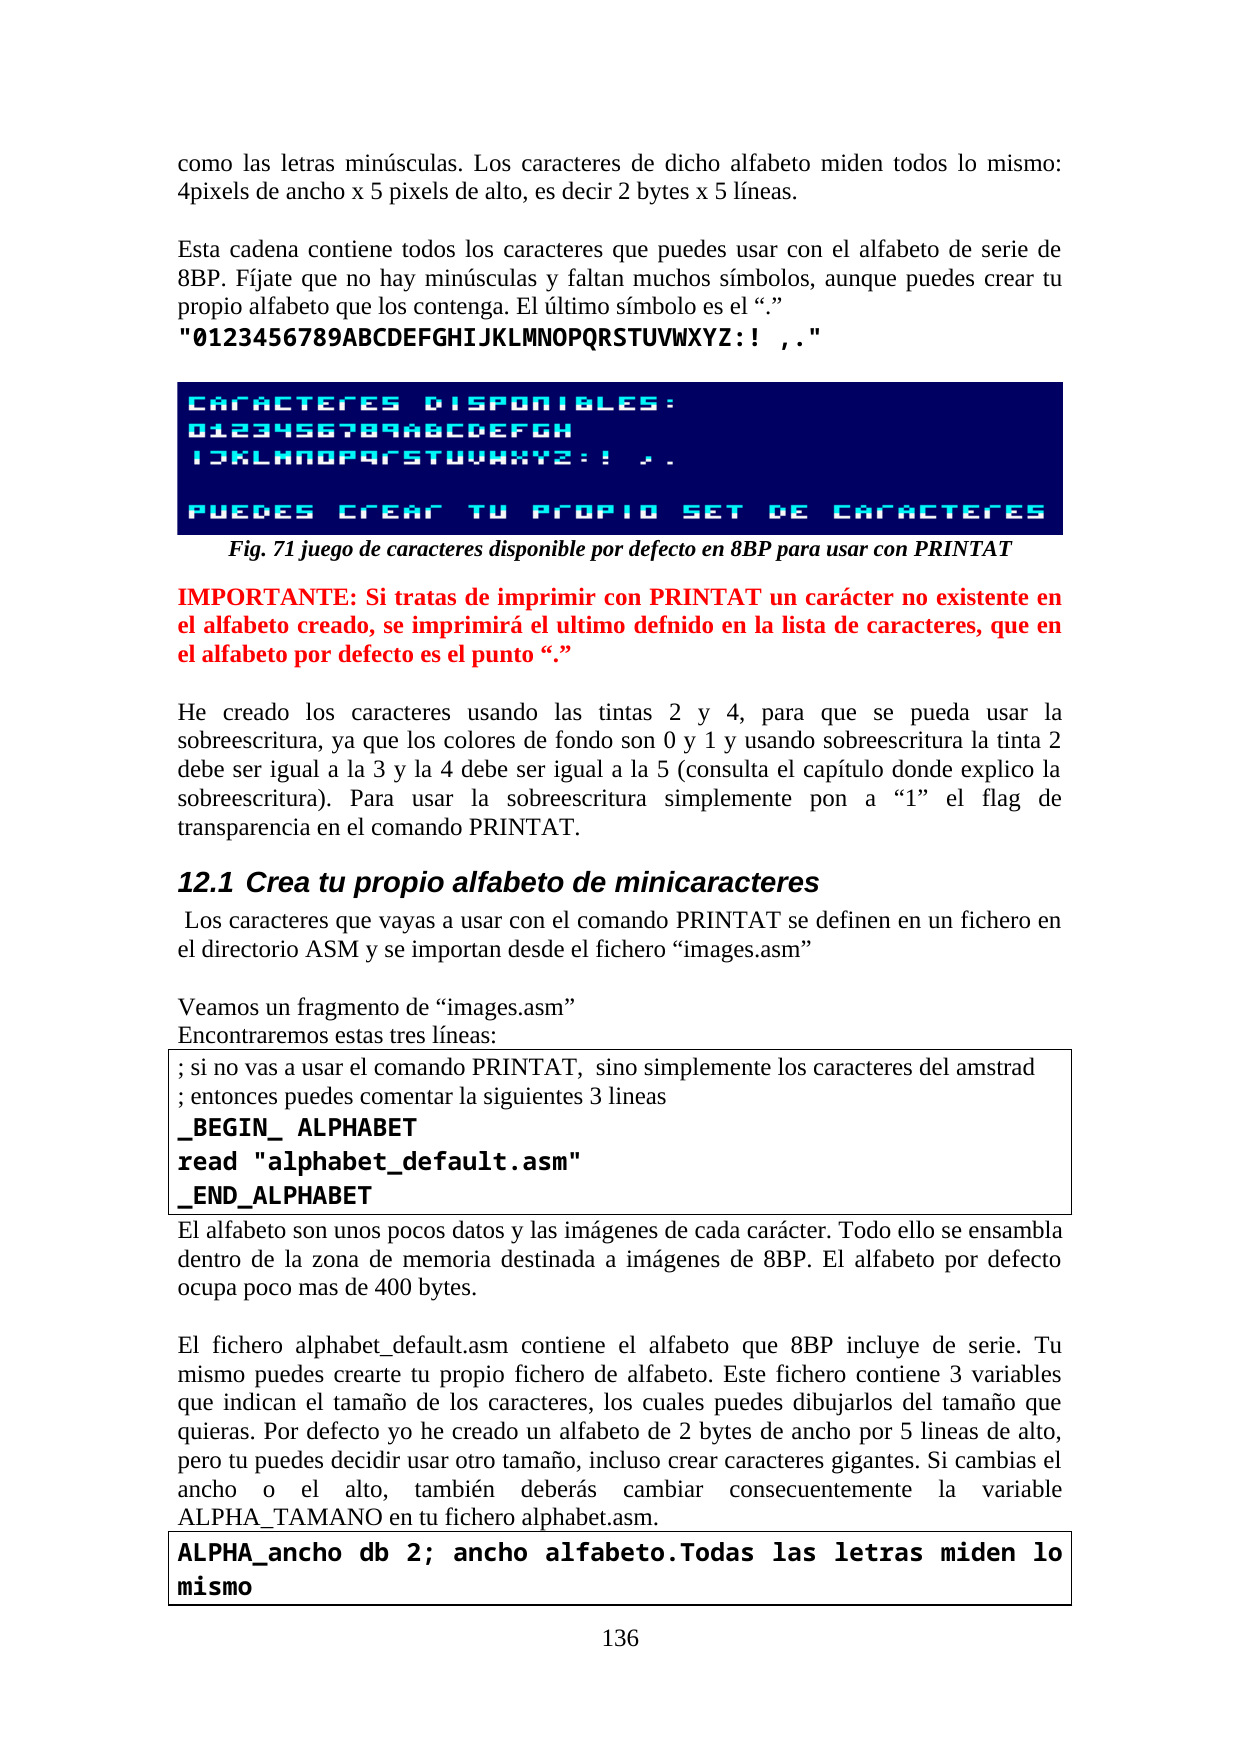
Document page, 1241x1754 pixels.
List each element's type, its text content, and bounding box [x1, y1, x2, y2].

text Los caracteres que vayas a usar con el comando PRINTAT se definen en un fichero en el directorio ASM y se importan desde el fichero “images.asm” [177, 905, 1063, 963]
text Encontraremos estas tres líneas: [177, 1020, 1063, 1049]
text Fig. 71 juego de caracteres disponible por defecto en 8BP para usar con PRINTAT [177, 535, 1063, 561]
picture [177, 382, 1063, 535]
text Esta cadena contiene todos los caracteres que puedes usar con el alfabeto de serie de 8BP. Fíjate que no hay minúsculas y faltan muchos símbolos, aunque puedes crear tu propio alfabeto que los contenga. El último símbolo es el “.” [177, 234, 1063, 320]
text El alfabeto son unos pocos datos y las imágenes de cada carácter. Todo ello se ensambla dentro de la zona de memoria destinada a imágenes de 8BP. El alfabeto por defecto ocupa poco mas de 400 bytes. [177, 1215, 1063, 1301]
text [177, 148, 1063, 205]
text Veamos un fragmento de “images.asm” [177, 992, 1063, 1020]
subtitle Crea tu propio alfabeto de minicaracteres [177, 866, 1063, 899]
text El fichero alphabet_default.asm contiene el alfabeto que 8BP incluye de serie. Tu mismo puedes crearte tu propio fichero de alfabeto. Este fichero contiene 3 variables que indican el tamaño de los caracteres, los cuales puedes dibujarlos del tamaño que quieras. Por defecto yo he creado un alfabeto de 2 bytes de ancho por 5 lineas de alto, pero tu puedes decidir usar otro tamaño, incluso crear caracteres gigantes. Si cambias el ancho o el alto, también deberás cambiar consecuentemente la variable ALPHA_TAMANO en tu fichero alphabet.asm. [177, 1330, 1063, 1531]
text _BEGIN_ ALPHABET [177, 1110, 1063, 1144]
text ; si no vas a usar el comando PRINTAT, sino simplemente los caracteres del amstrad [169, 1050, 1071, 1081]
text read "alphabet_default.asm" [177, 1144, 1063, 1175]
text ALPHA_ancho db 2; ancho alfabeto.Todas las letras miden lo mismo [169, 1532, 1071, 1604]
text "0123456789ABCDEFGHIJKLMNOPQRSTUVWXYZ:! ,." [177, 320, 1063, 354]
text ; entonces puedes comentar la siguientes 3 lineas [177, 1081, 1063, 1110]
text He creado los caracteres usando las tintas 2 y 4, para que se pueda usar la sobreescritura, ya que los colores de fondo son 0 y 1 y usando sobreescritura la tinta 2 debe ser igual a la 3 y la 4 debe ser igual a la 5 (consulta el capítulo donde explico la sobreescritura). Para usar la sobreescritura simplemente pon a “1” el flag de transparencia en el comando PRINTAT. [177, 697, 1063, 841]
text _END_ALPHABET [169, 1175, 1071, 1214]
text IMPORTANTE: Si tratas de imprimir con PRINTAT un carácter no existente en el alfabeto creado, se imprimirá el ultimo defnido en la lista de caracteres, que en el alfabeto por defecto es el punto “.” [177, 582, 1063, 668]
